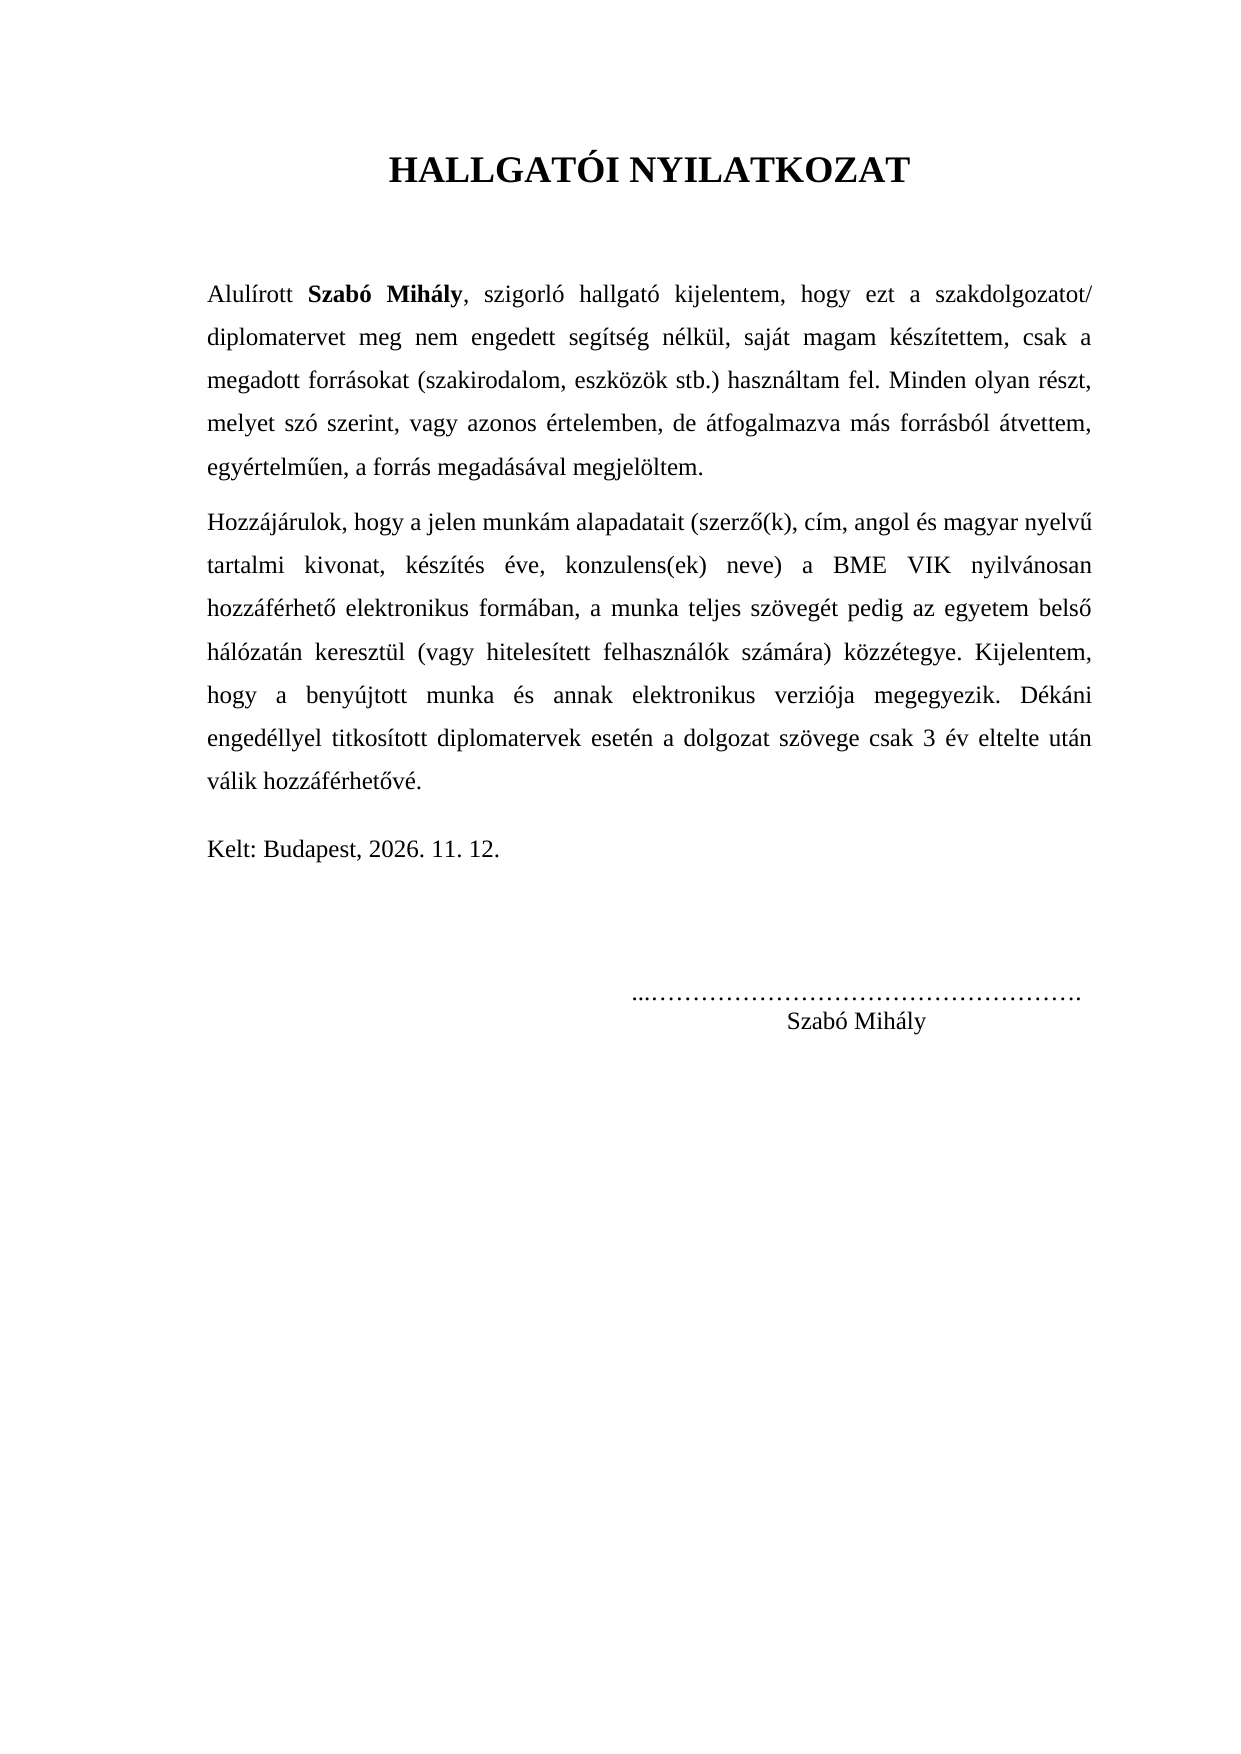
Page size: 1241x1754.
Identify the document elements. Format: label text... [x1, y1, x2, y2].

text Kelt: Budapest, 2024. 11. 20. [207, 834, 1092, 863]
text Alulírott Szabó Mihály, szigorló hallgató kijelentem, hogy ezt a szakdolgozatot/ diplomatervet meg nem engedett segítség nélkül, saját magam készítettem, csak a megadott forrásokat (szakirodalom, eszközök stb.) használtam fel. Minden olyan részt, melyet szó szerint, vagy azonos értelemben, de átfogalmazva más forrásból átvettem, egyértelműen, a forrás megadásával megjelöltem. [207, 279, 1092, 480]
text ...……………………………………………. [591, 977, 1092, 1006]
text Hallgatói nyilatkozat [207, 148, 1092, 191]
text Hozzájárulok, hogy a jelen munkám alapadatait (szerző(k), cím, angol és magyar nyelvű tartalmi kivonat, készítés éve, konzulens(ek) neve) a BME VIK nyilvánosan hozzáférhető elektronikus formában, a munka teljes szövegét pedig az egyetem belső hálózatán keresztül (vagy hitelesített felhasználók számára) közzétegye. Kijelentem, hogy a benyújtott munka és annak elektronikus verziója megegyezik. Dékáni engedéllyel titkosított diplomatervek esetén a dolgozat szövege csak 3 év eltelte után válik hozzáférhetővé. [207, 507, 1092, 795]
